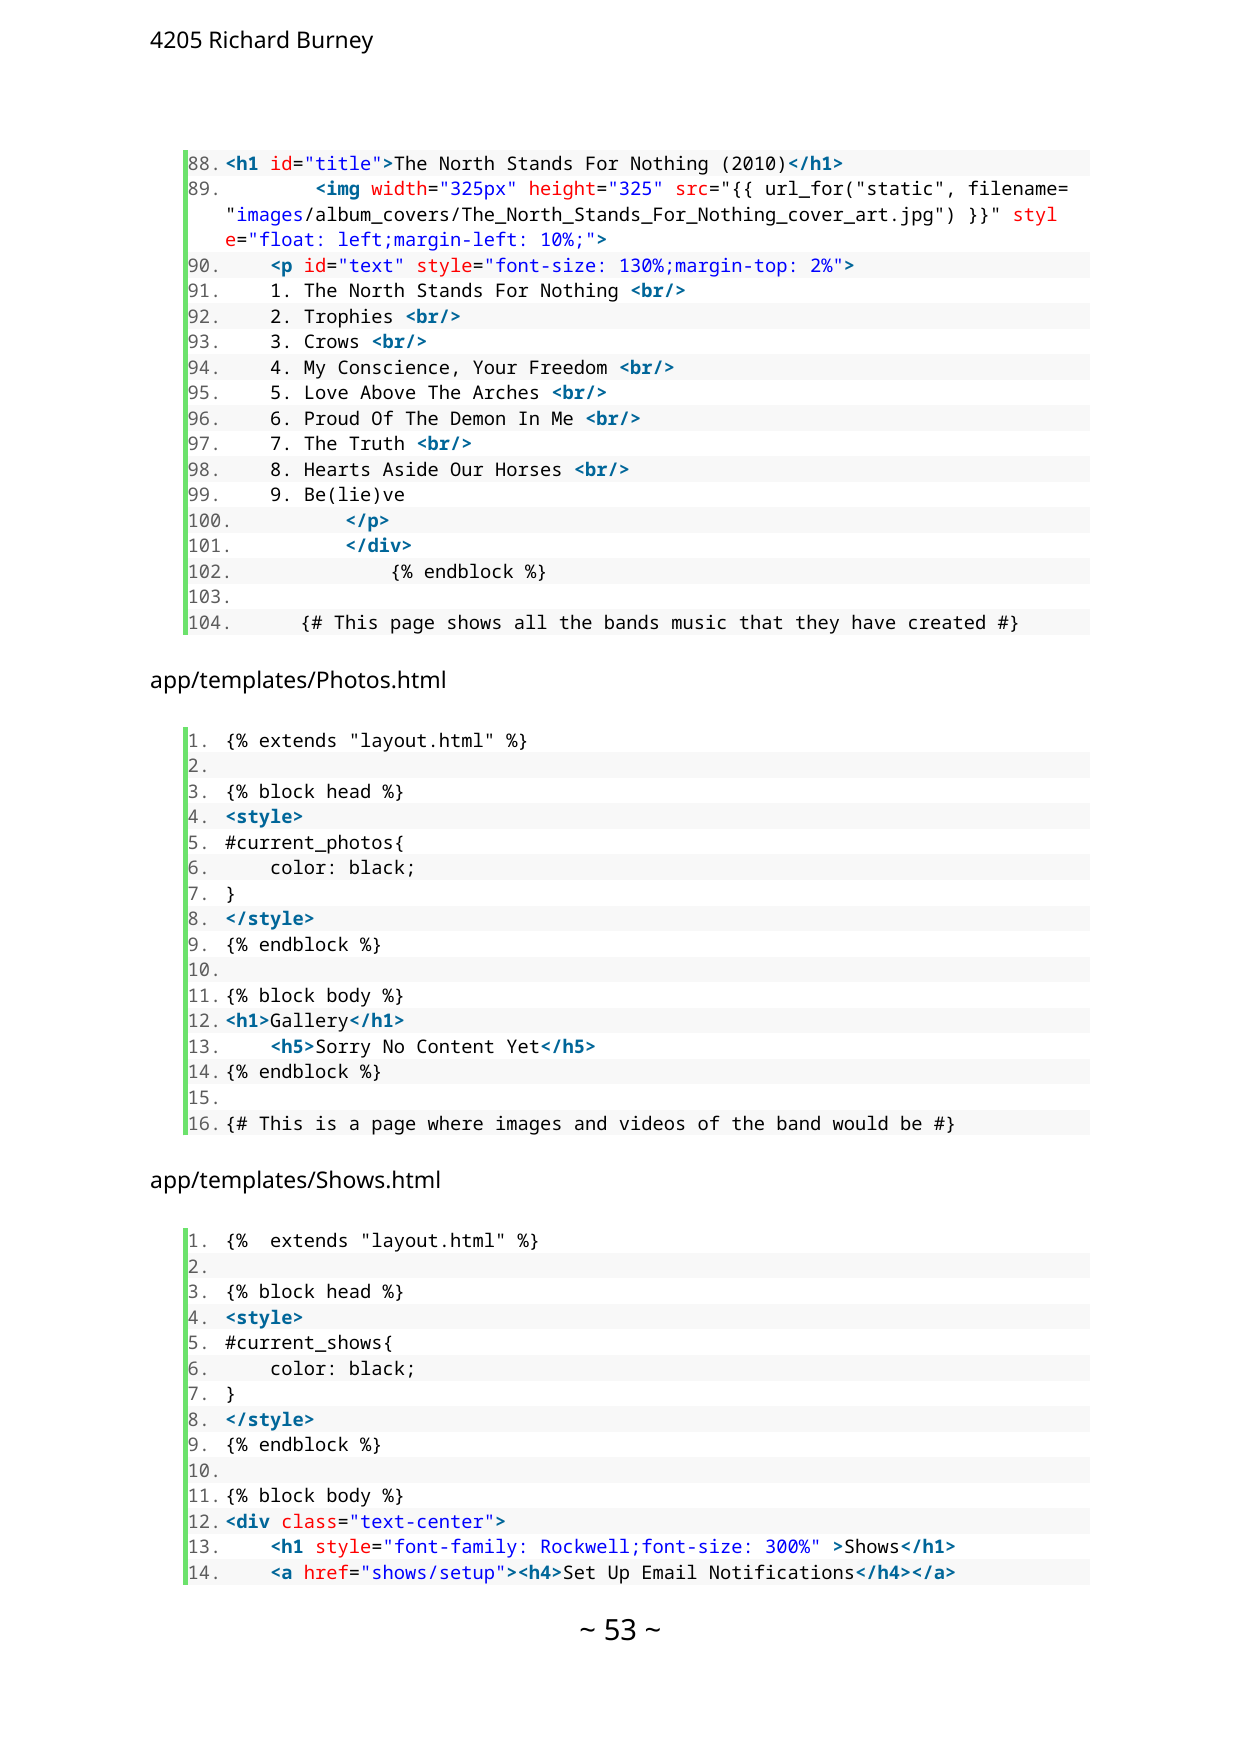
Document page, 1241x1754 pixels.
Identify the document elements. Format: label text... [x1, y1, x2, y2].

list #current_photos{ [188, 829, 1090, 854]
list {% endblock %} [188, 931, 1090, 957]
list 7. The Truth <br/> [188, 431, 1090, 456]
list 8. Hearts Aside Our Horses <br/> [188, 456, 1090, 482]
list 5. Love Above The Arches <br/> [188, 380, 1090, 405]
list {% extends "layout.html" %} [183, 1227, 1090, 1253]
list color: black; [188, 854, 1090, 880]
list <img width="325px" height="325" src="{{ url_for("static", filename="images/album_covers/The_North_Stands_For_Nothing_cover_art.jpg") }}" style="float: left;margin-left: 10%;"> [188, 176, 1090, 252]
list <a href="shows/setup"><h4>Set Up Email Notifications</h4></a> [188, 1559, 1090, 1585]
list <h1 id="title">The North Stands For Nothing (2010)</h1> [188, 150, 1090, 176]
list 3. Crows <br/> [188, 329, 1090, 354]
list } [188, 1381, 1090, 1406]
list } [188, 880, 1090, 906]
list <h1>Gallery</h1> [188, 1008, 1090, 1033]
list color: black; [188, 1355, 1090, 1381]
list <style> [188, 1304, 1090, 1329]
list {% block body %} [188, 982, 1090, 1008]
text app/templates/Photos.html [150, 664, 1090, 695]
list {# This page shows all the bands music that they have created #} [188, 609, 1090, 635]
list <h1 style="font-family: Rockwell;font-size: 300%" >Shows</h1> [188, 1534, 1090, 1559]
list <div class="text-center"> [188, 1508, 1090, 1534]
text app/templates/Shows.html [150, 1164, 1090, 1196]
list 2. Trophies <br/> [188, 303, 1090, 329]
list {% endblock %} [188, 558, 1090, 584]
list 6. Proud Of The Demon In Me <br/> [188, 405, 1090, 431]
list {# This is a page where images and videos of the band would be #} [188, 1110, 1090, 1135]
list </p> [188, 507, 1090, 533]
list 9. Be(lie)ve [188, 482, 1090, 507]
list {% block body %} [188, 1483, 1090, 1508]
list <h5>Sorry No Content Yet</h5> [188, 1033, 1090, 1059]
list {% block head %} [188, 1278, 1090, 1304]
list 4. My Conscience, Your Freedom <br/> [188, 354, 1090, 380]
list </style> [188, 1406, 1090, 1432]
list </style> [188, 906, 1090, 931]
list <p id="text" style="font-size: 130%;margin-top: 2%"> [188, 252, 1090, 278]
list {% endblock %} [188, 1432, 1090, 1457]
list #current_shows{ [188, 1329, 1090, 1355]
list {% block head %} [188, 778, 1090, 803]
list 1. The North Stands For Nothing <br/> [188, 278, 1090, 303]
list </div> [188, 533, 1090, 558]
list {% endblock %} [188, 1059, 1090, 1084]
list <style> [188, 803, 1090, 829]
list {% extends "layout.html" %} [188, 727, 1090, 752]
